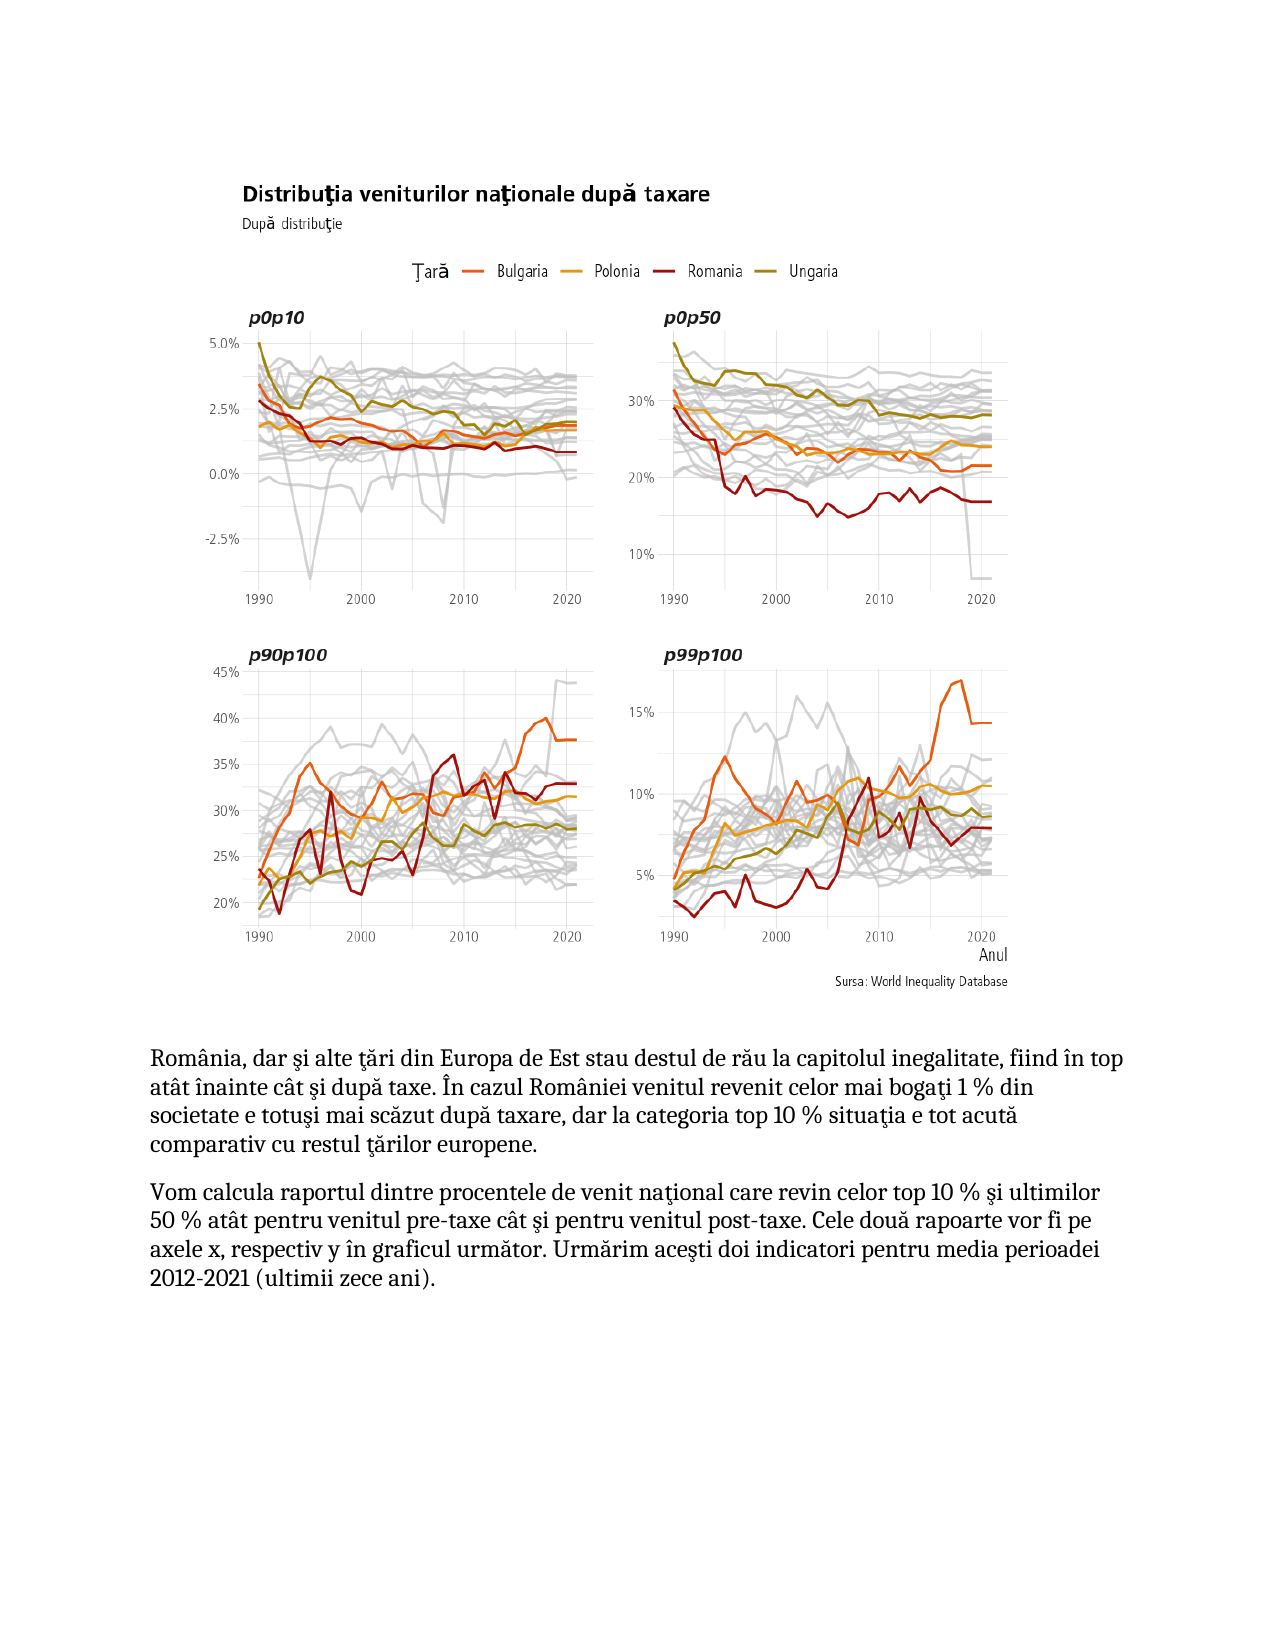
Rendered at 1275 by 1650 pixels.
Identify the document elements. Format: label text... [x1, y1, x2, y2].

picture [168, 150, 1044, 1025]
text România, dar şi alte ţări din Europa de Est stau destul de rău la capitolul inegalitate, fiind în top atât înainte cât şi după taxe. În cazul României venitul revenit celor mai bogaţi 1 % din societate e totuşi mai scăzut după taxare, dar la categoria top 10 % situaţia e tot acută comparativ cu restul ţărilor europene. [150, 1044, 1125, 1159]
text Vom calcula raportul dintre procentele de venit naţional care revin celor top 10 % şi ultimilor 50 % atât pentru venitul pre-taxe cât şi pentru venitul post-taxe. Cele două rapoarte vor fi pe axele x, respectiv y în graficul următor. Urmărim aceşti doi indicatori pentru media perioadei 2012-2021 (ultimii zece ani). [150, 1177, 1125, 1292]
